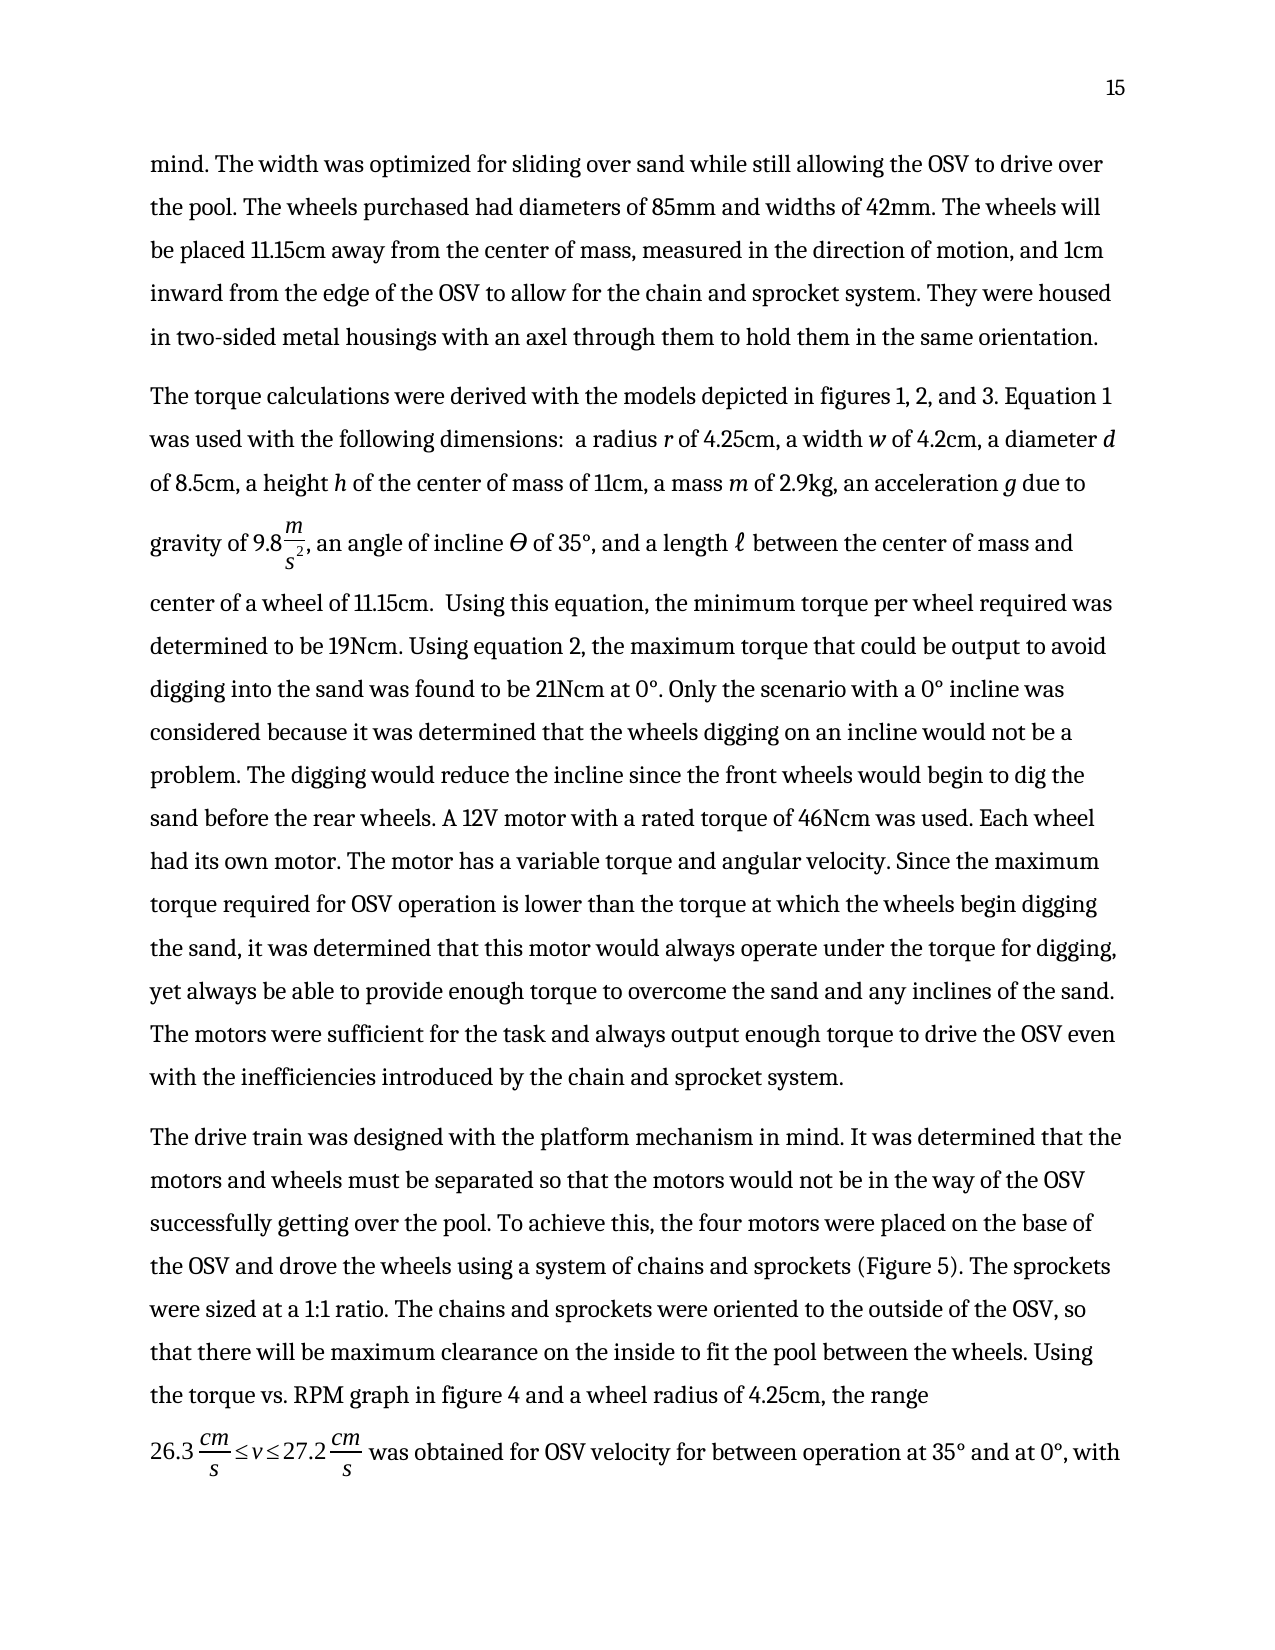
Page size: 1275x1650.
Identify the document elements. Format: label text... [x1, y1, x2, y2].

text The torque calculations were derived with the models depicted in figures 1, 2, and 3. Equation 1 was used with the following dimensions: a radius r of 4.25cm, a width w of 4.2cm, a diameter d of 8.5cm, a height h of the center of mass of 11cm, a mass m of 2.9kg, an acceleration g due to gravity of 9.8, an angle of incline ϴ of 35°, and a length ℓ between the center of mass and center of a wheel of 11.15cm. Using this equation, the minimum torque per wheel required was determined to be 19Ncm. Using equation 2, the maximum torque that could be output to avoid digging into the sand was found to be 21Ncm at 0°. Only the scenario with a 0° incline was considered because it was determined that the wheels digging on an incline would not be a problem. The digging would reduce the incline since the front wheels would begin to dig the sand before the rear wheels. A 12V motor with a rated torque of 46Ncm was used. Each wheel had its own motor. The motor has a variable torque and angular velocity. Since the maximum torque required for OSV operation is lower than the torque at which the wheels begin digging the sand, it was determined that this motor would always operate under the torque for digging, yet always be able to provide enough torque to overcome the sand and any inclines of the sand. The motors were sufficient for the task and always output enough torque to drive the OSV even with the inefficiencies introduced by the chain and sprocket system. [150, 382, 1125, 1092]
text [150, 150, 1125, 351]
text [150, 1123, 1125, 1482]
